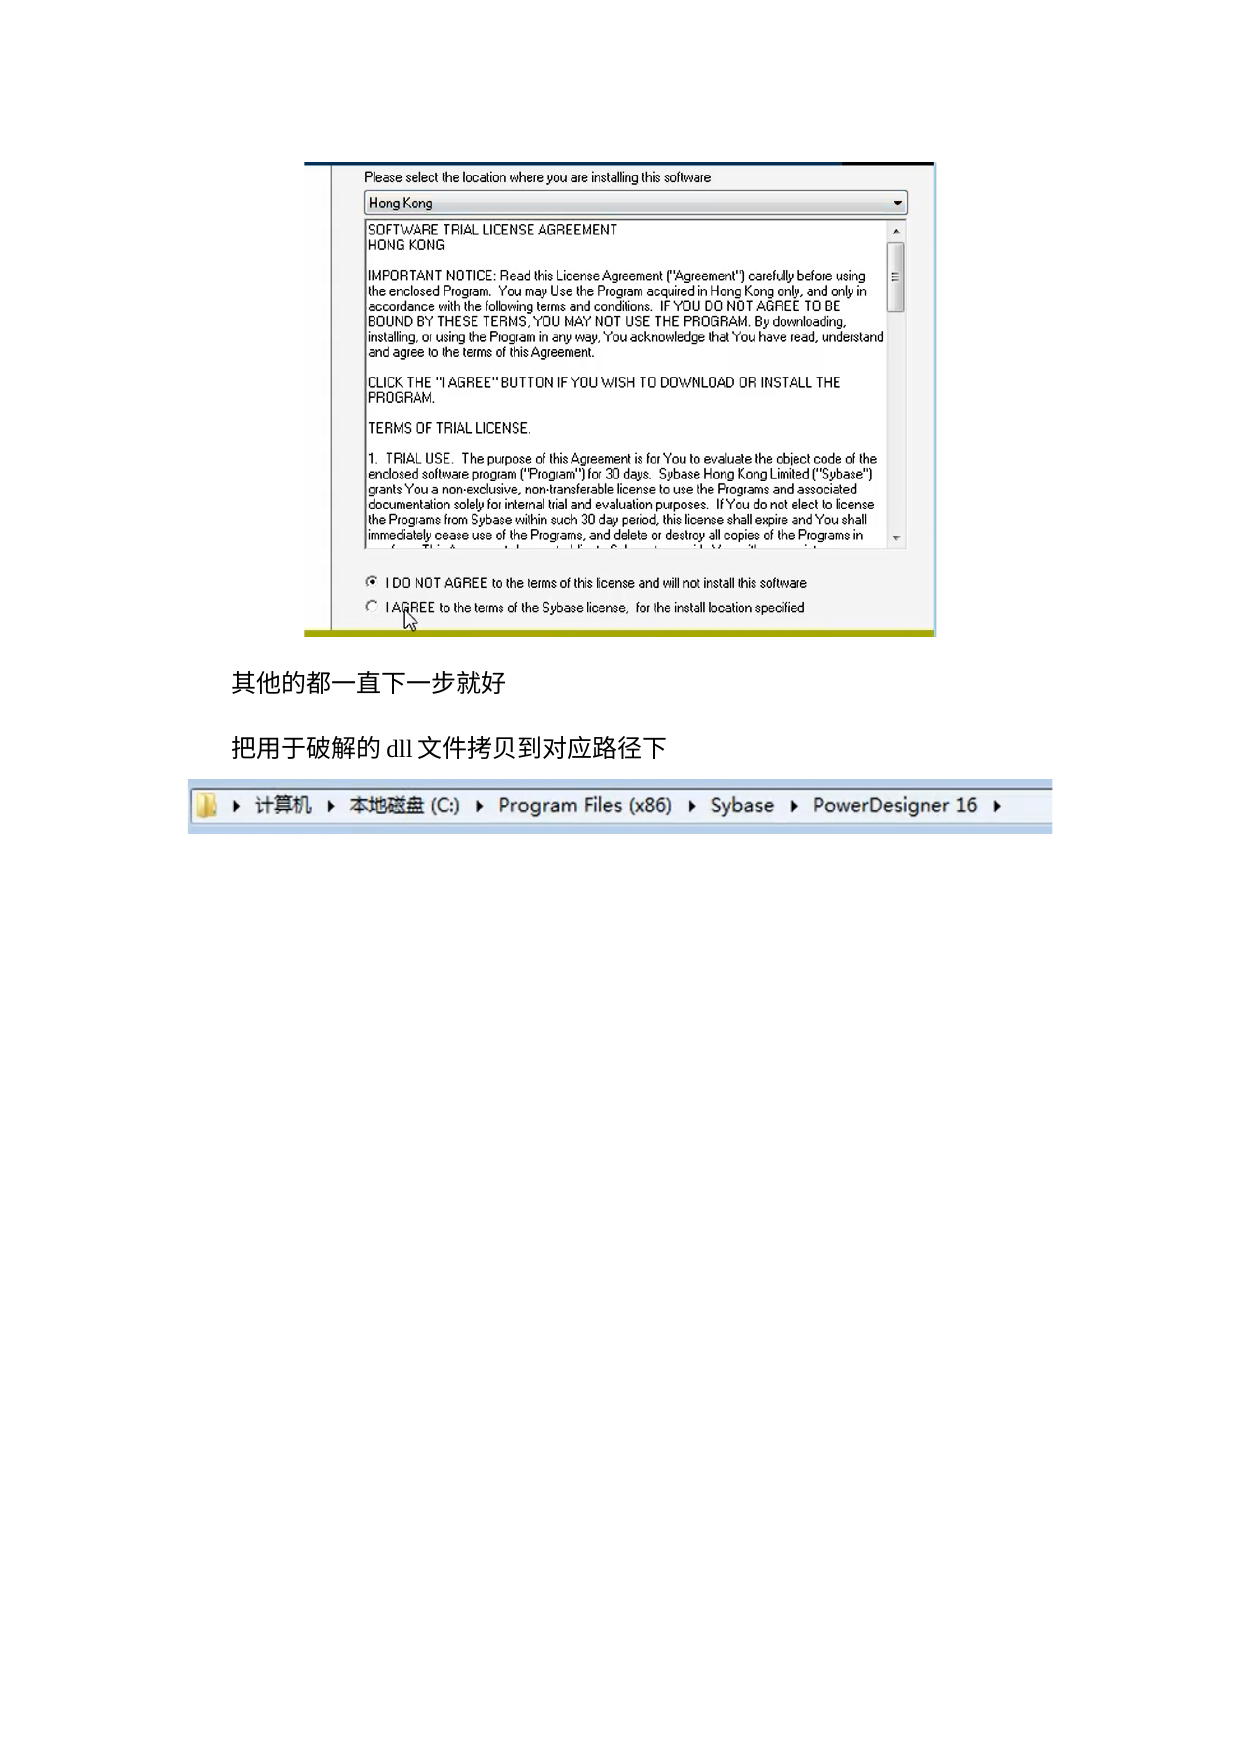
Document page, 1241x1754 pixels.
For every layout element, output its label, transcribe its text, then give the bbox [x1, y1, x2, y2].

picture [187, 779, 1053, 834]
text 把用于破解的dll文件拷贝到对应路径下 [187, 714, 1053, 779]
picture [304, 162, 937, 637]
text 其他的都一直下一步就好 [187, 649, 1053, 714]
